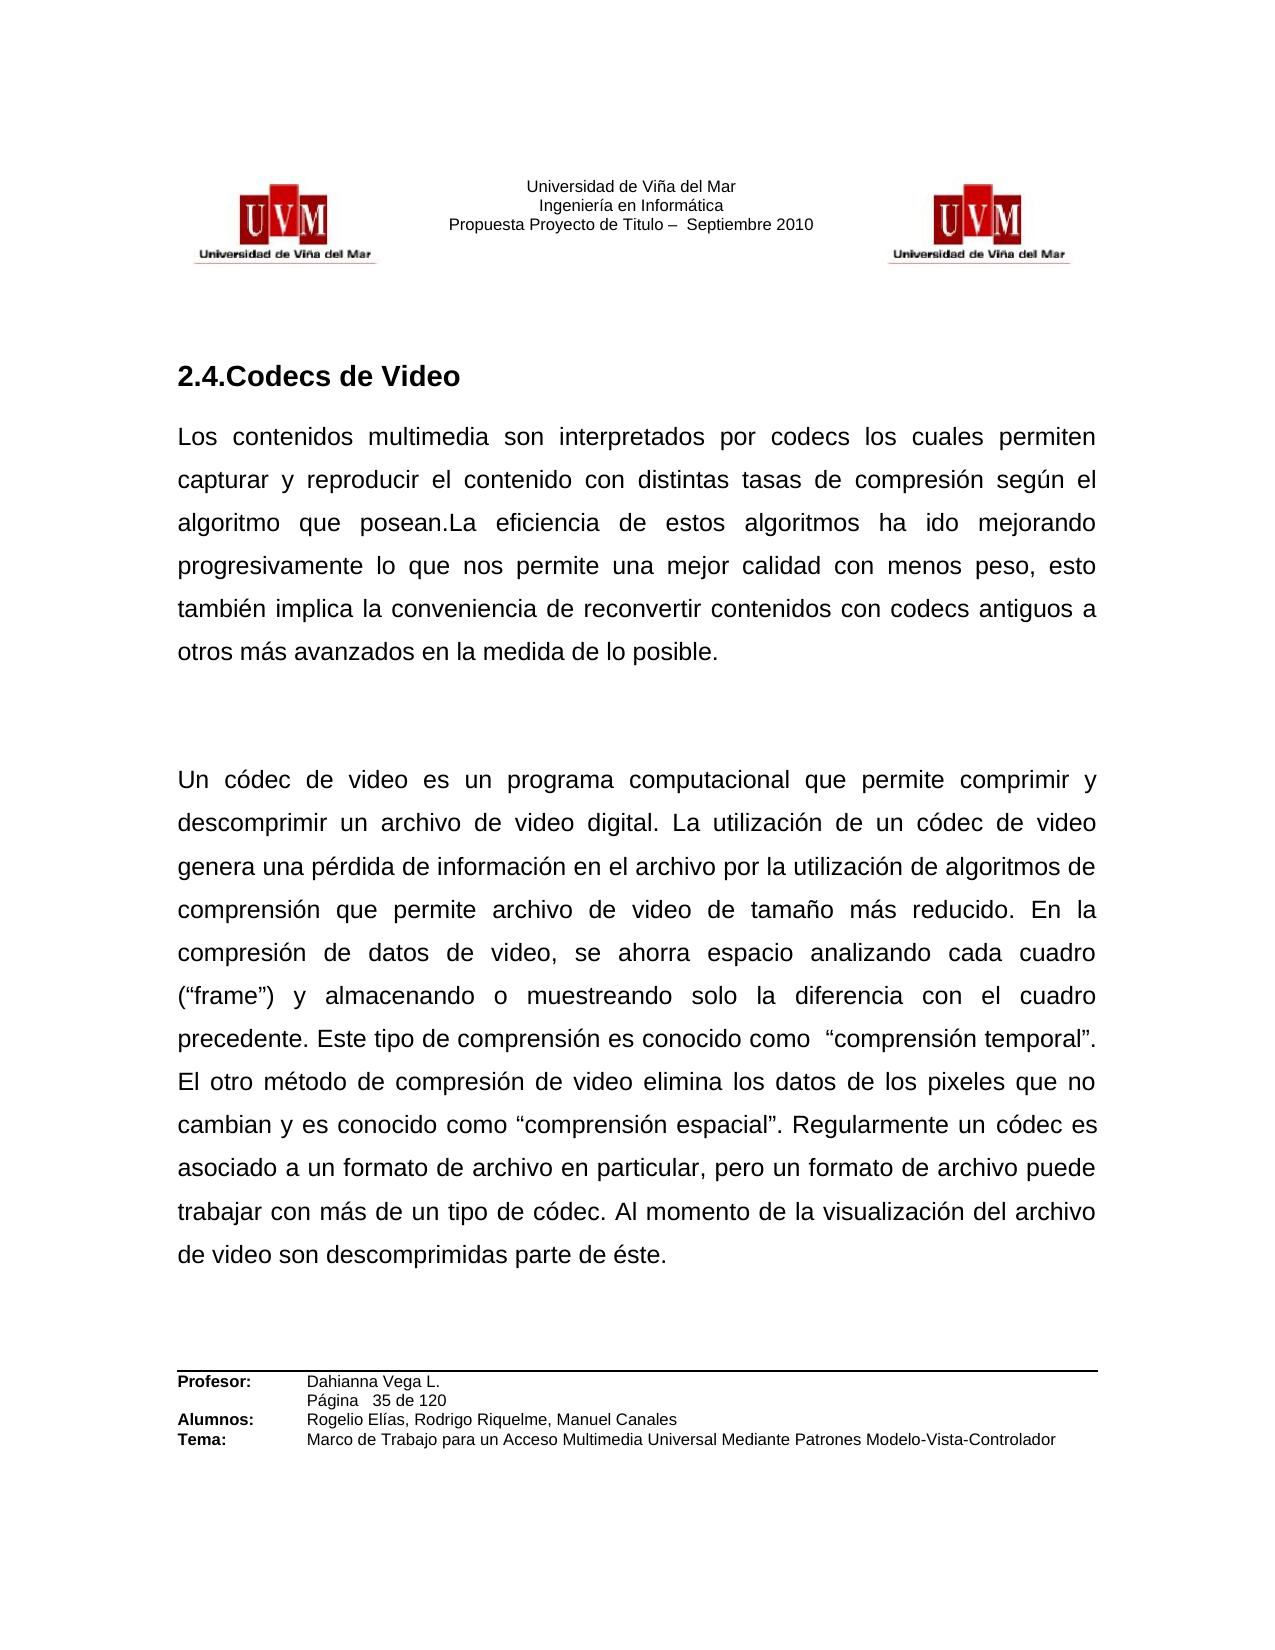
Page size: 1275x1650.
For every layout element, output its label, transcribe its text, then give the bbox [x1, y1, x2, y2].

text Los contenidos multimedia son interpretados por codecs los cuales permiten capturar y reproducir el contenido con distintas tasas de compresión según el algoritmo que posean.La eficiencia de estos algoritmos ha ido mejorando progresivamente lo que nos permite una mejor calidad con menos peso, esto también implica la conveniencia de reconvertir contenidos con codecs antiguos a otros más avanzados en la medida de lo posible. [177, 422, 1098, 666]
picture [177, 176, 390, 267]
text Un códec de video es un programa computacional que permite comprimir y descomprimir un archivo de video digital. La utilización de un códec de video genera una pérdida de información en el archivo por la utilización de algoritmos de comprensión que permite archivo de video de tamaño más reducido. En la compresión de datos de video, se ahorra espacio analizando cada cuadro (“frame”) y almacenando o muestreando solo la diferencia con el cuadro precedente. Este tipo de comprensión es conocido como “comprensión temporal”. El otro método de compresión de video elimina los datos de los pixeles que no cambian y es conocido como “comprensión espacial”. Regularmente un códec es asociado a un formato de archivo en particular, pero un formato de archivo puede trabajar con más de un tipo de códec. Al momento de la visualización del archivo de video son descomprimidas parte de éste. [177, 765, 1098, 1268]
subtitle 2.4.Codecs de Video [177, 359, 1098, 392]
picture [871, 176, 1084, 267]
